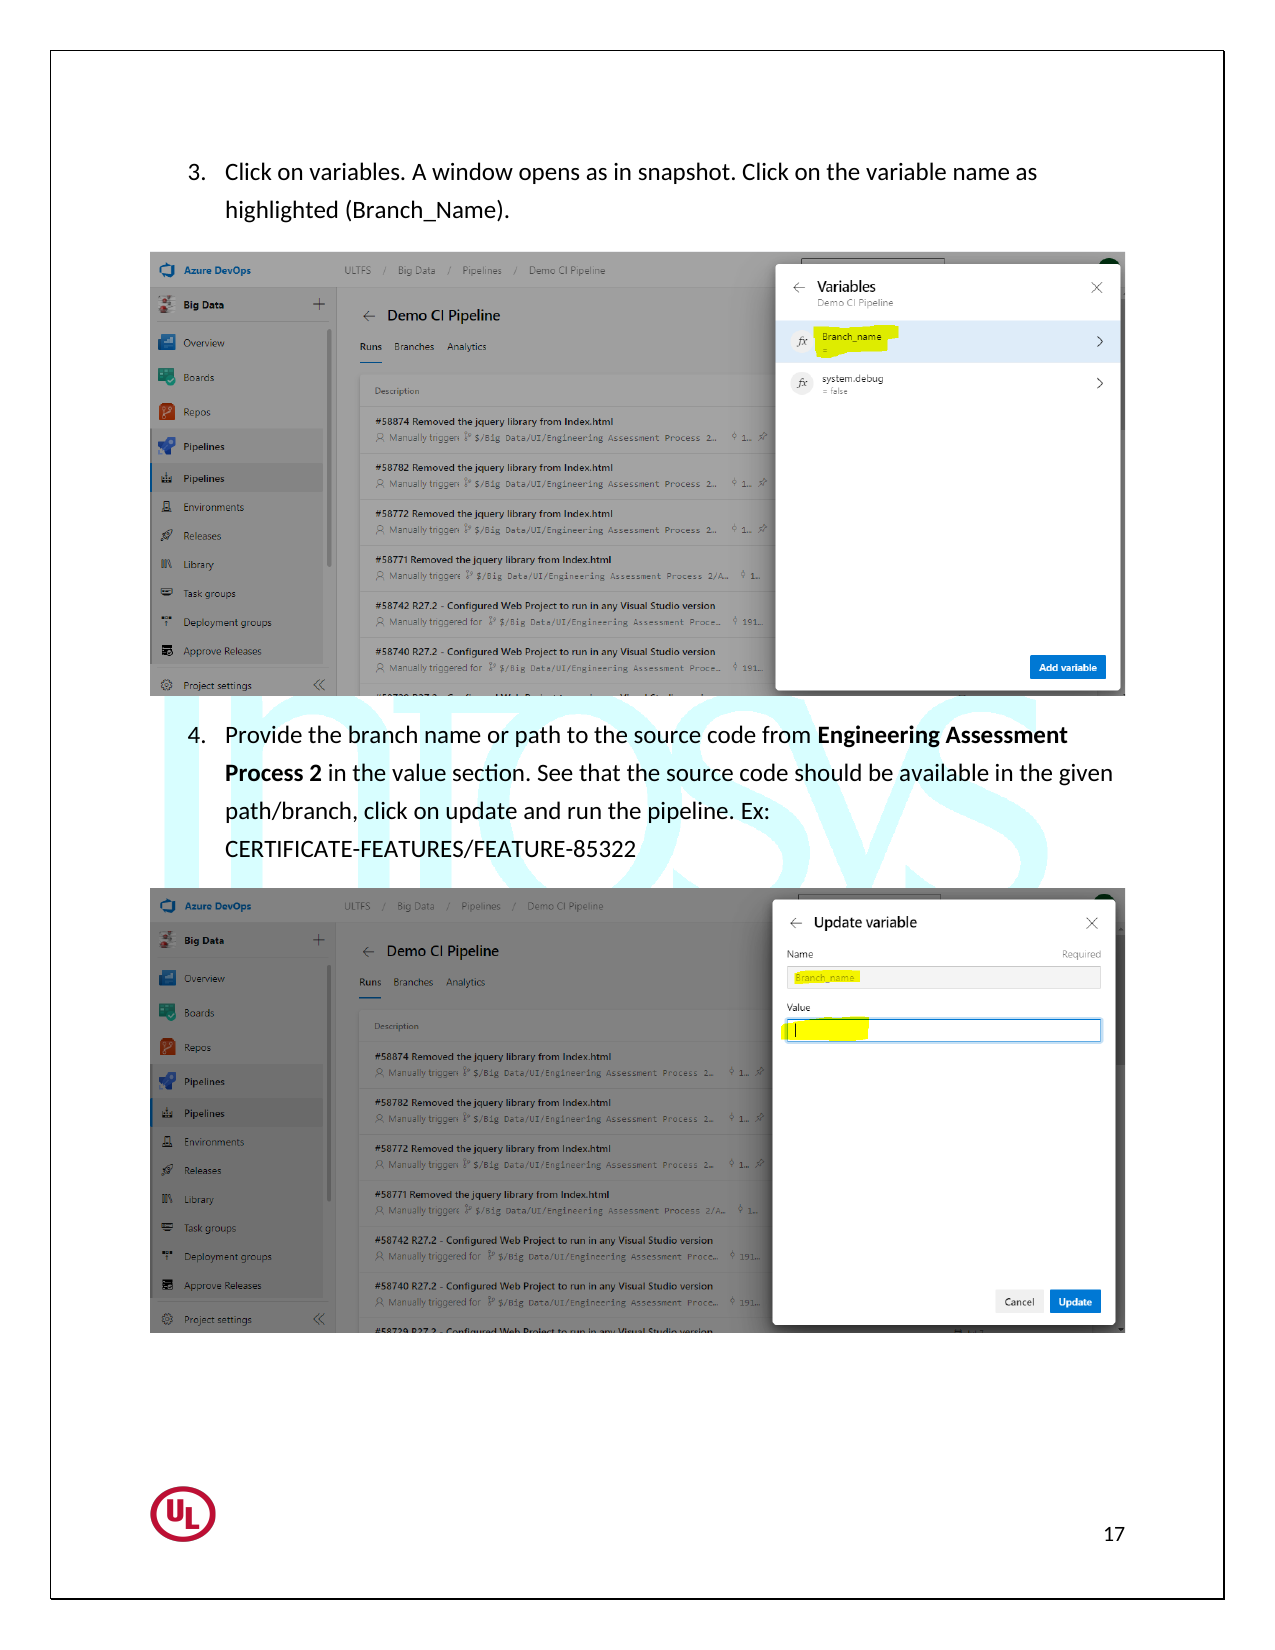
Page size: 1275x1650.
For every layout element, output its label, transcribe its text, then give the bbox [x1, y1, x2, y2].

picture [150, 249, 1125, 696]
list Click on variables. A window opens as in snapshot. Click on the variable name as highlighted (Branch_Name). [187, 156, 1124, 225]
picture [150, 888, 1125, 1333]
picture [150, 1486, 216, 1542]
list Provide the branch name or path to the source code from Engineering Assessment Process 2 in the value section. See that the source code should be available in the given path/branch, click on update and run the pipeline. Ex: CERTIFICATE-FEATURES/FEATURE-85322 [187, 719, 1124, 864]
